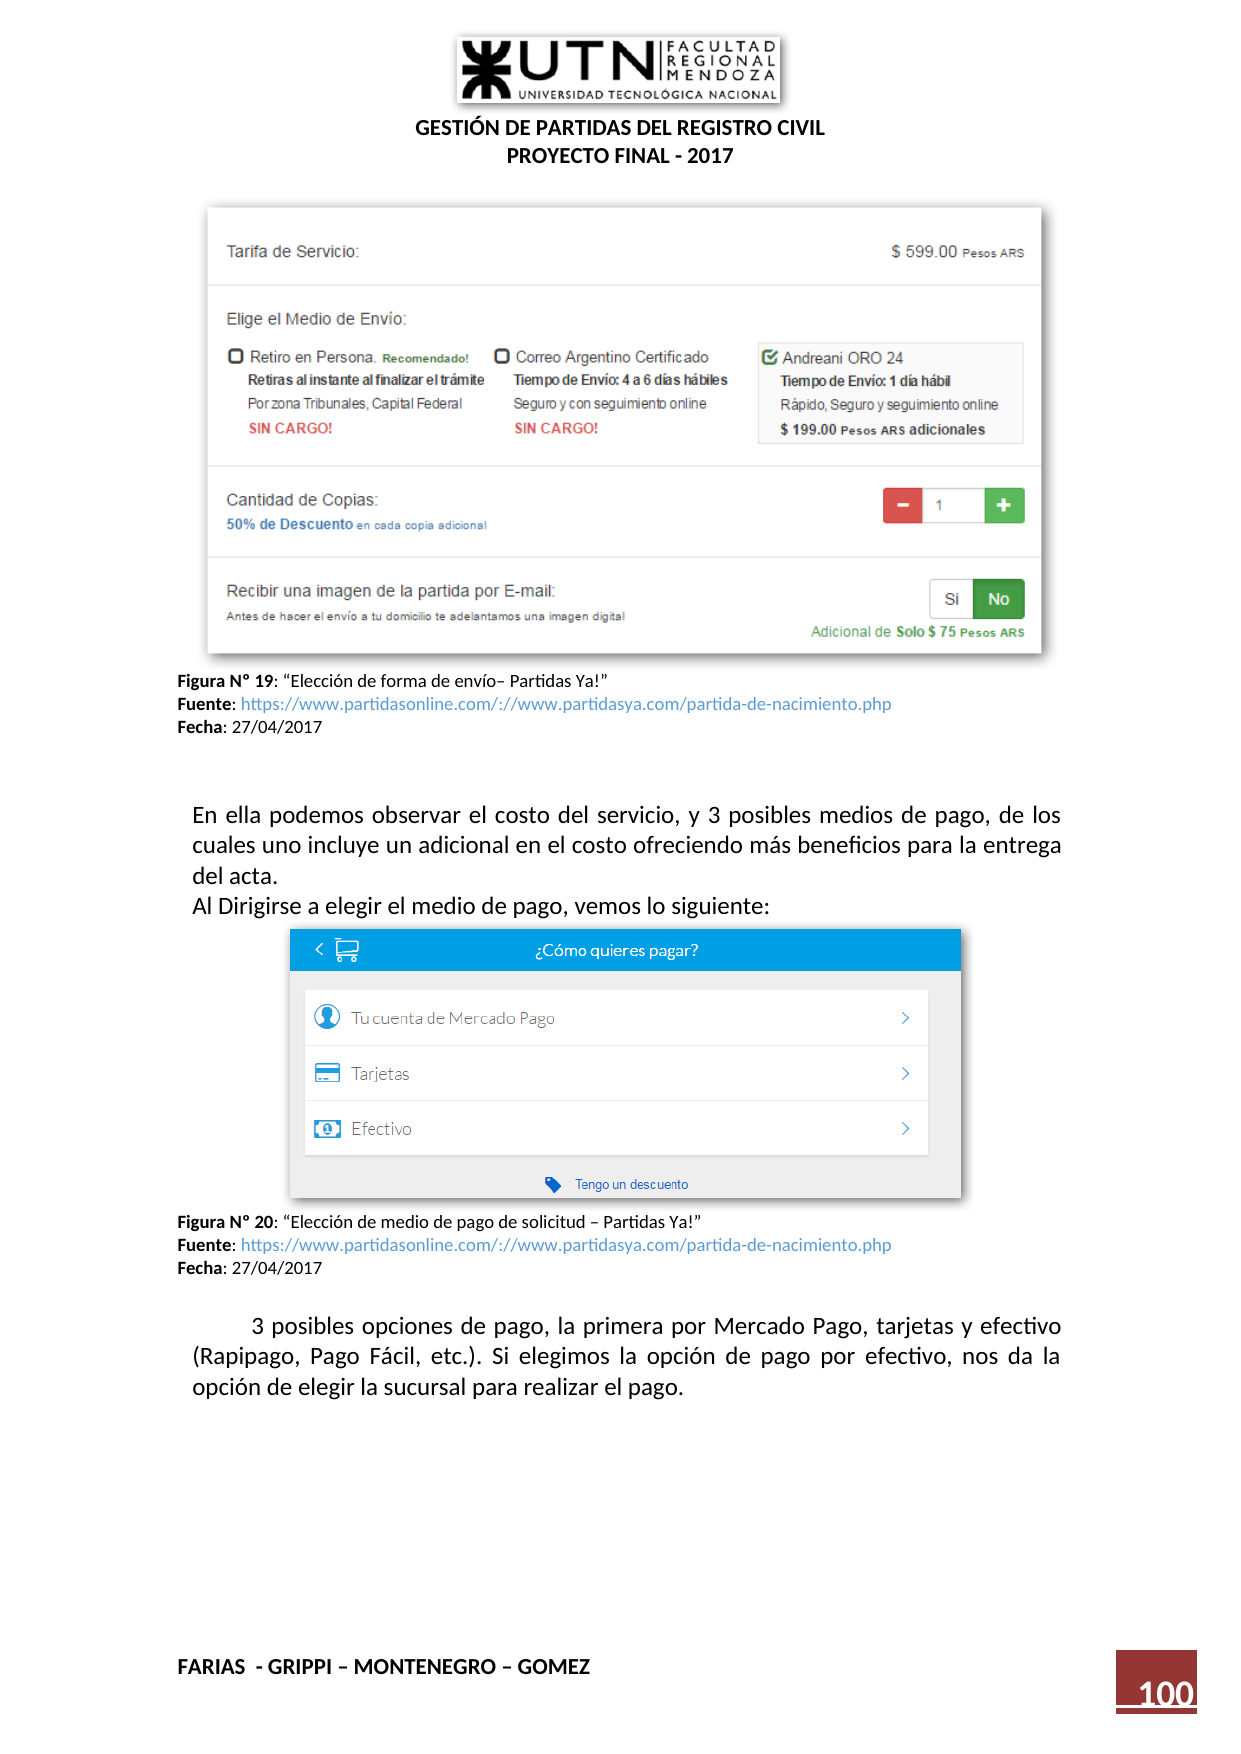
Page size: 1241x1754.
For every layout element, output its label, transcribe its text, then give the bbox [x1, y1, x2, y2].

text Fuente: https://www.partidasonline.com/://www.partidasya.com/partida-de-nacimiento.php [177, 1234, 1063, 1257]
text Fuente: https://www.partidasonline.com/://www.partidasya.com/partida-de-nacimiento.php [177, 692, 1063, 715]
text 3 posibles opciones de pago, la primera por Mercado Pago, tarjetas y efectivo (Rapipago, Pago Fácil, etc.). Si elegimos la opción de pago por efectivo, nos da la opción de elegir la sucursal para realizar el pago. [192, 1310, 1063, 1402]
text Al Dirigirse a elegir el medio de pago, vemos lo siguiente: [192, 891, 1063, 921]
text Fecha: 27/04/2017 [177, 715, 1063, 738]
text Figura Nº 19: “Elección de forma de envío– Partidas Ya!” [177, 669, 1063, 692]
picture [197, 197, 1058, 670]
picture [449, 29, 791, 114]
picture [281, 921, 974, 1211]
text Figura Nº 20: “Elección de medio de pago de solicitud – Partidas Ya!” [177, 1211, 1063, 1234]
text En ella podemos observar el costo del servicio, y 3 posibles medios de pago, de los cuales uno incluye un adicional en el costo ofreciendo más beneficios para la entrega del acta. [192, 799, 1063, 891]
text Fecha: 27/04/2017 [177, 1257, 1063, 1279]
